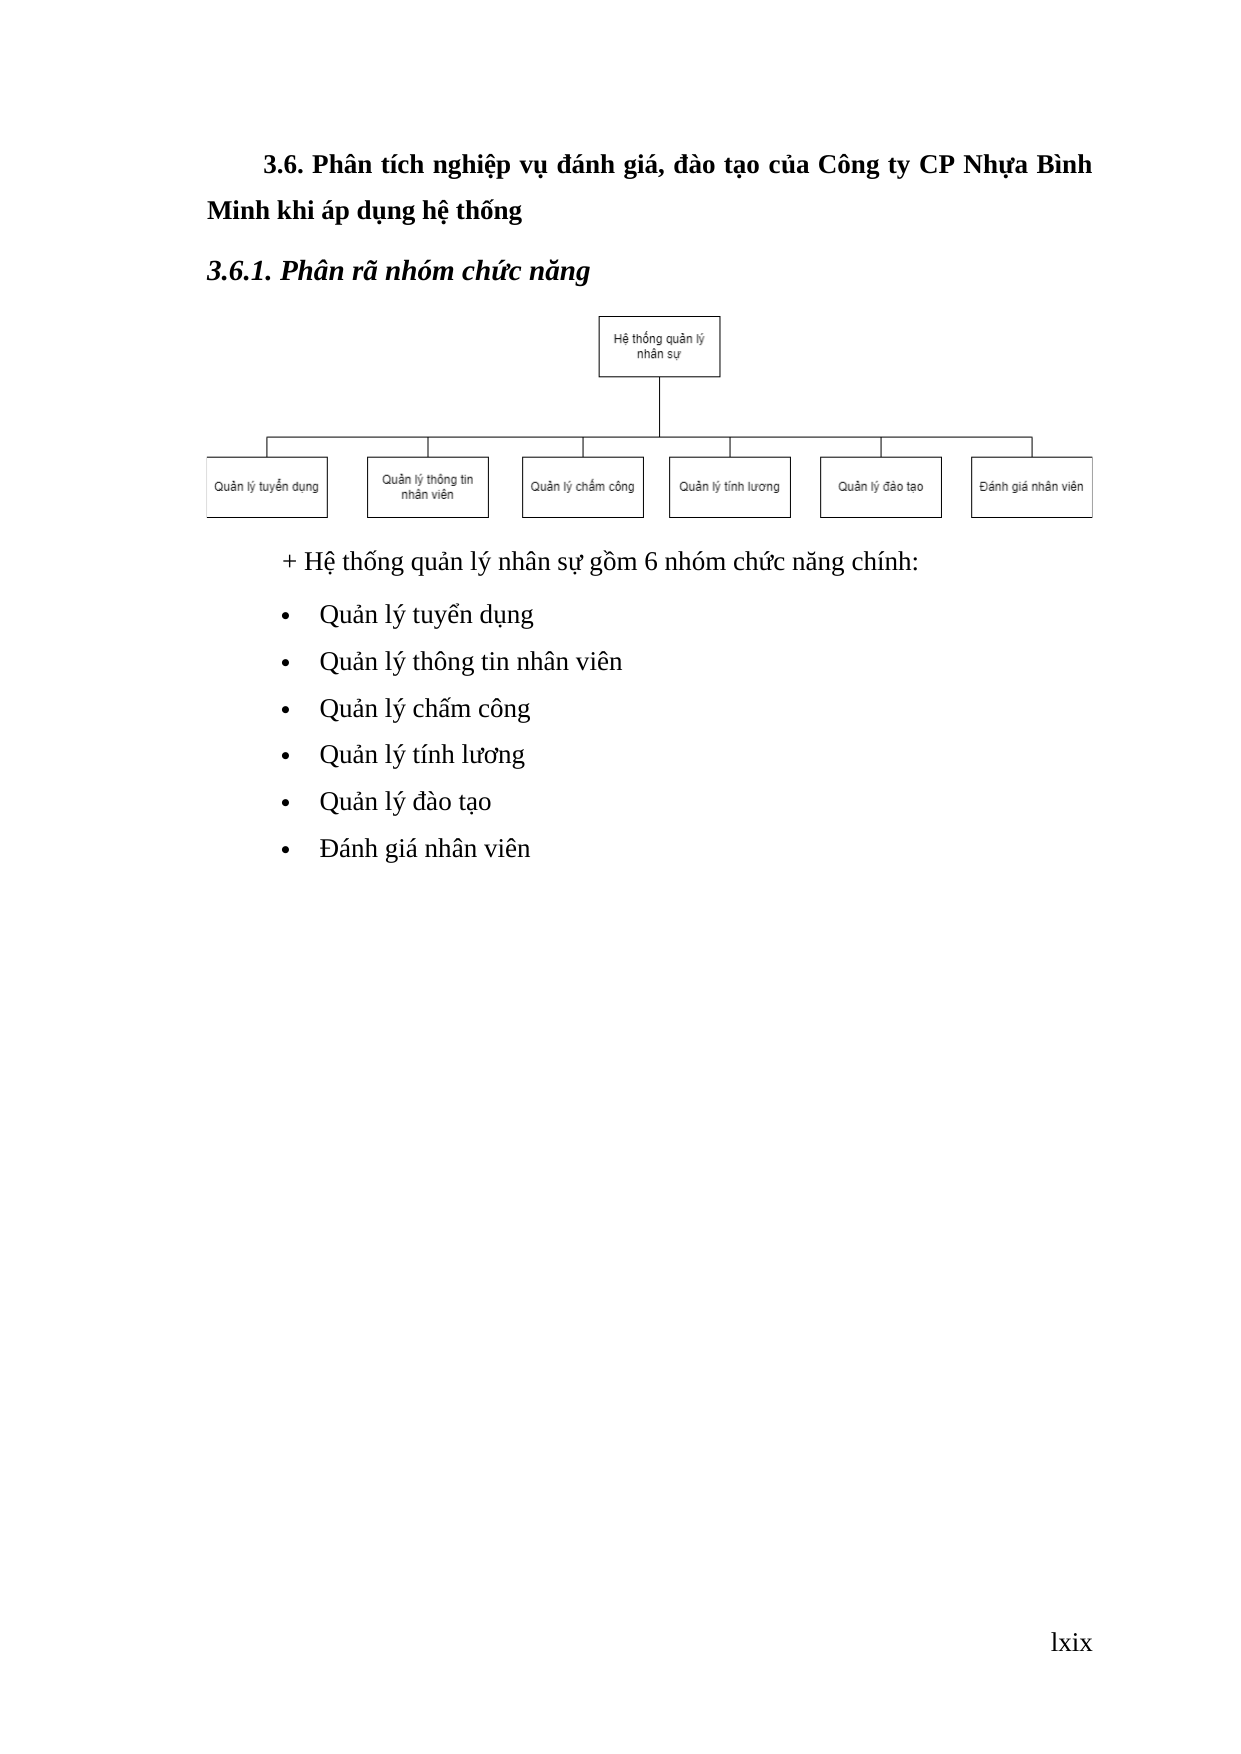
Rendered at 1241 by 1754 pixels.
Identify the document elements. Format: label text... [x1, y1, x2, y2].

list Đánh giá nhân viên [282, 832, 1092, 863]
picture [206, 316, 1093, 518]
list Quản lý tuyển dụng [282, 598, 1092, 629]
subtitle 3.6. Phân tích nghiệp vụ đánh giá, đào tạo của Công ty CP Nhựa Bình Minh khi áp dụng hệ thống [207, 148, 1092, 226]
list Quản lý thông tin nhân viên [282, 645, 1092, 676]
list Quản lý chấm công [282, 692, 1092, 723]
subtitle 3.6.1. Phân rã nhóm chức năng [207, 253, 1092, 287]
list Quản lý tính lương [282, 738, 1092, 769]
text + Hệ thống quản lý nhân sự gồm 6 nhóm chức năng chính: [207, 546, 1092, 577]
list Quản lý đào tạo [282, 785, 1092, 816]
